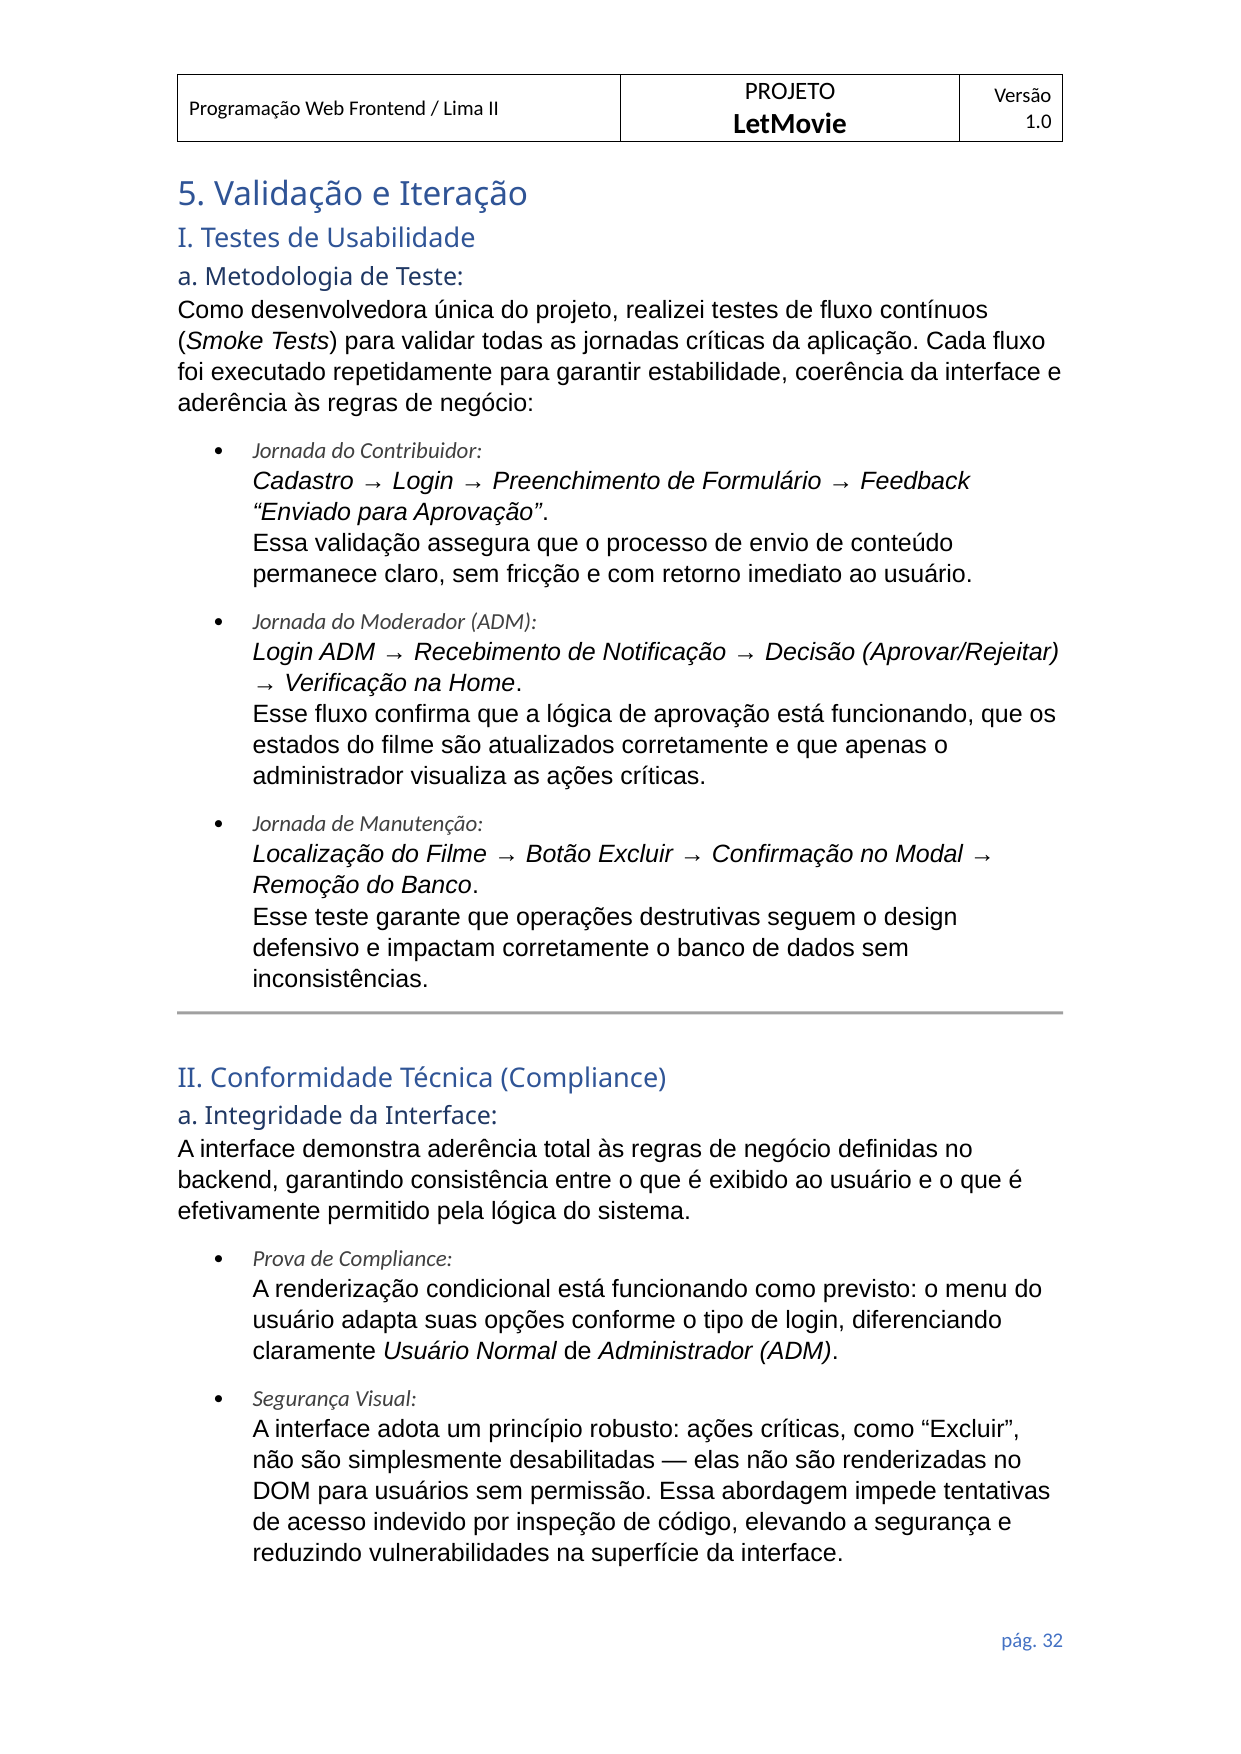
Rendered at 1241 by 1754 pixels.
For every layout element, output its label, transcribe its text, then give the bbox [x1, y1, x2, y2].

text I. Testes de Usabilidade a. Metodologia de Teste: Como desenvolvedora única do projeto, realizei testes de fluxo contínuos (Smoke Tests) para validar todas as jornadas críticas da aplicação. Cada fluxo foi executado repetidamente para garantir estabilidade, coerência da interface e aderência às regras de negócio: [177, 219, 1063, 417]
subtitle 5. Validação e Iteração [177, 170, 1063, 215]
text II. Conformidade Técnica (Compliance) a. Integridade da Interface: A interface demonstra aderência total às regras de negócio definidas no backend, garantindo consistência entre o que é exibido ao usuário e o que é efetivamente permitido pela lógica do sistema. [177, 1058, 1063, 1225]
list Jornada do Moderador (ADM): Login ADM → Recebimento de Notificação → Decisão (Aprovar/Rejeitar) → Verificação na Home. Esse fluxo confirma que a lógica de aprovação está funcionando, que os estados do filme são atualizados corretamente e que apenas o administrador visualiza as ações críticas. [215, 607, 1063, 790]
list Prova de Compliance: A renderização condicional está funcionando como previsto: o menu do usuário adapta suas opções conforme o tipo de login, diferenciando claramente Usuário Normal de Administrador (ADM). [215, 1244, 1063, 1365]
list Jornada de Manutenção: Localização do Filme → Botão Excluir → Confirmação no Modal → Remoção do Banco. Esse teste garante que operações destrutivas seguem o design defensivo e impactam corretamente o banco de dados sem inconsistências. [215, 809, 1063, 992]
list Segurança Visual: A interface adota um princípio robusto: ações críticas, como “Excluir”, não são simplesmente desabilitadas — elas não são renderizadas no DOM para usuários sem permissão. Essa abordagem impede tentativas de acesso indevido por inspeção de código, elevando a segurança e reduzindo vulnerabilidades na superfície da interface. [215, 1384, 1063, 1567]
list Jornada do Contribuidor: Cadastro → Login → Preenchimento de Formulário → Feedback “Enviado para Aprovação”. Essa validação assegura que o processo de envio de conteúdo permanece claro, sem fricção e com retorno imediato ao usuário. [215, 436, 1063, 588]
